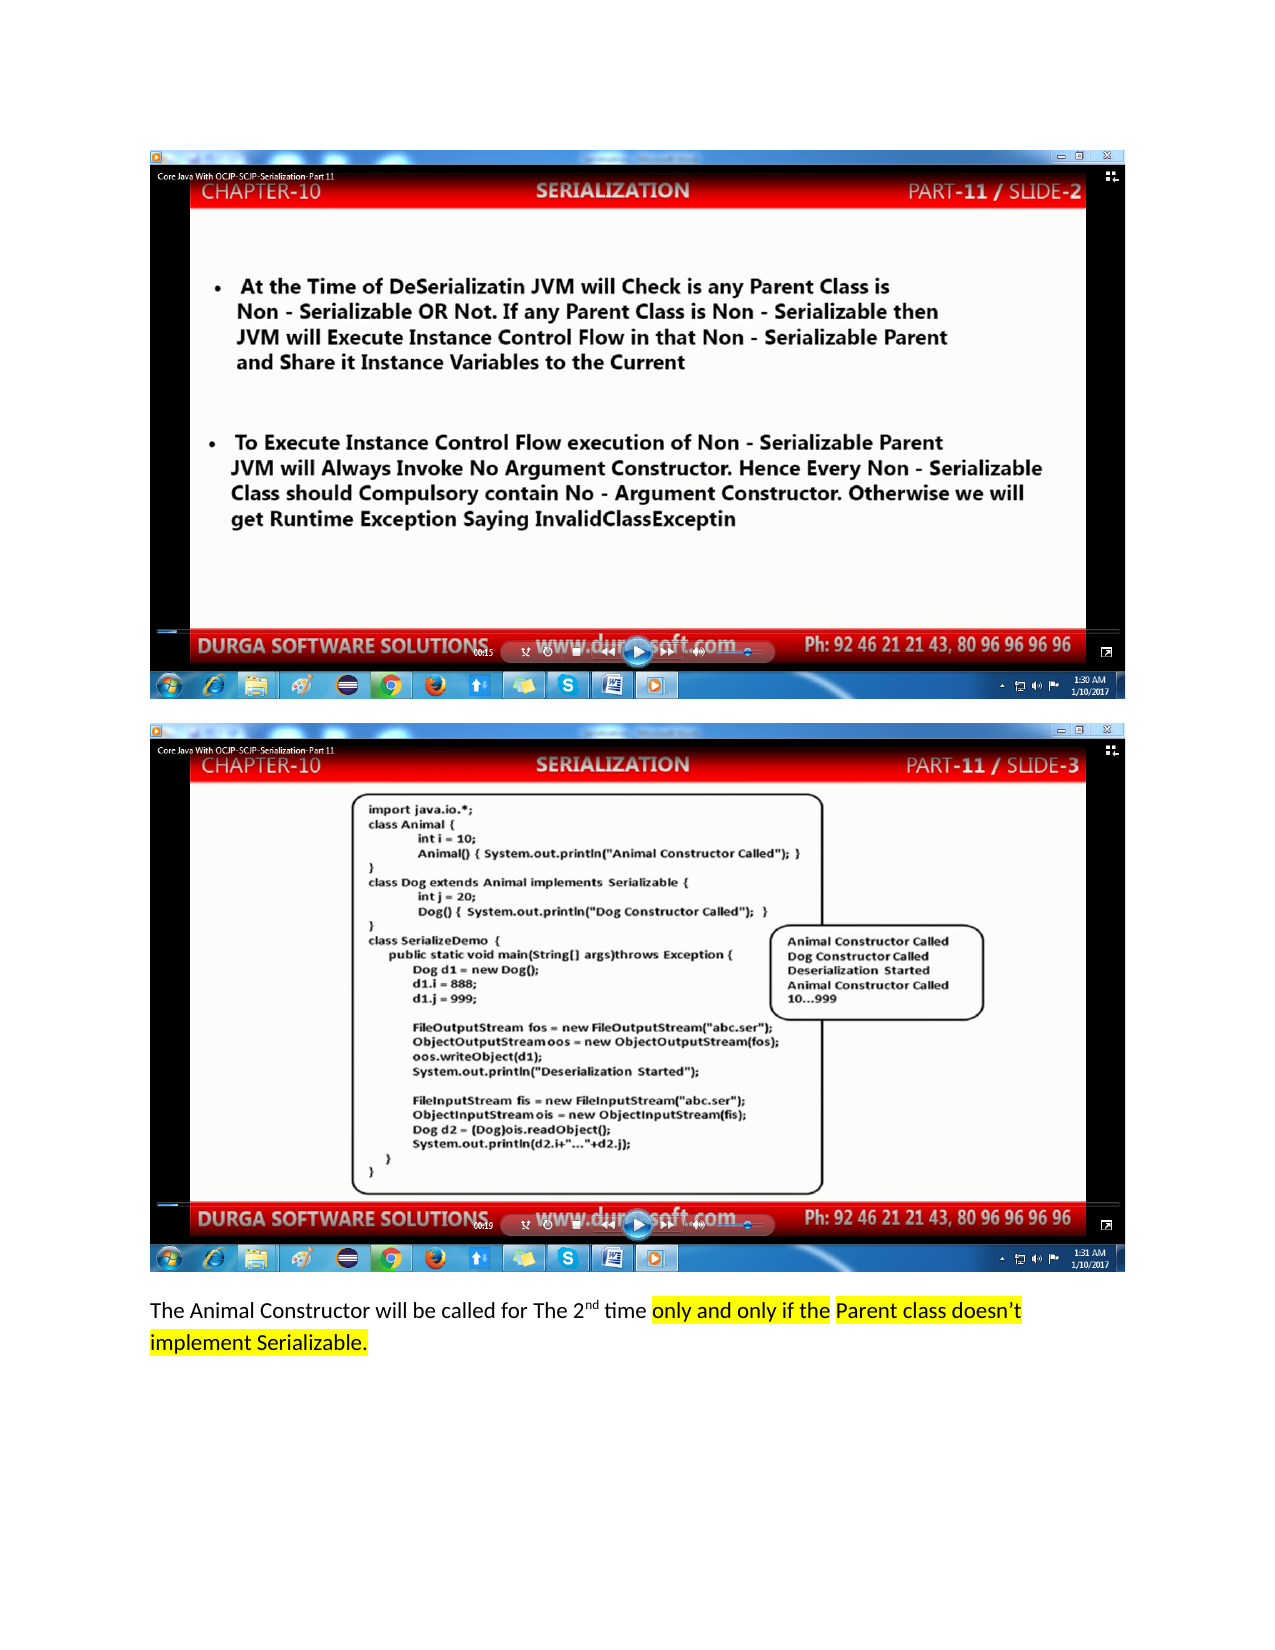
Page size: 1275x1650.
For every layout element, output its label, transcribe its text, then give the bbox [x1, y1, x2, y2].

text The Animal Constructor will be called for The 2nd time only and only if the Parent class doesn’t implement Serializable. [150, 1296, 1125, 1356]
picture [150, 150, 1125, 699]
picture [150, 723, 1125, 1272]
